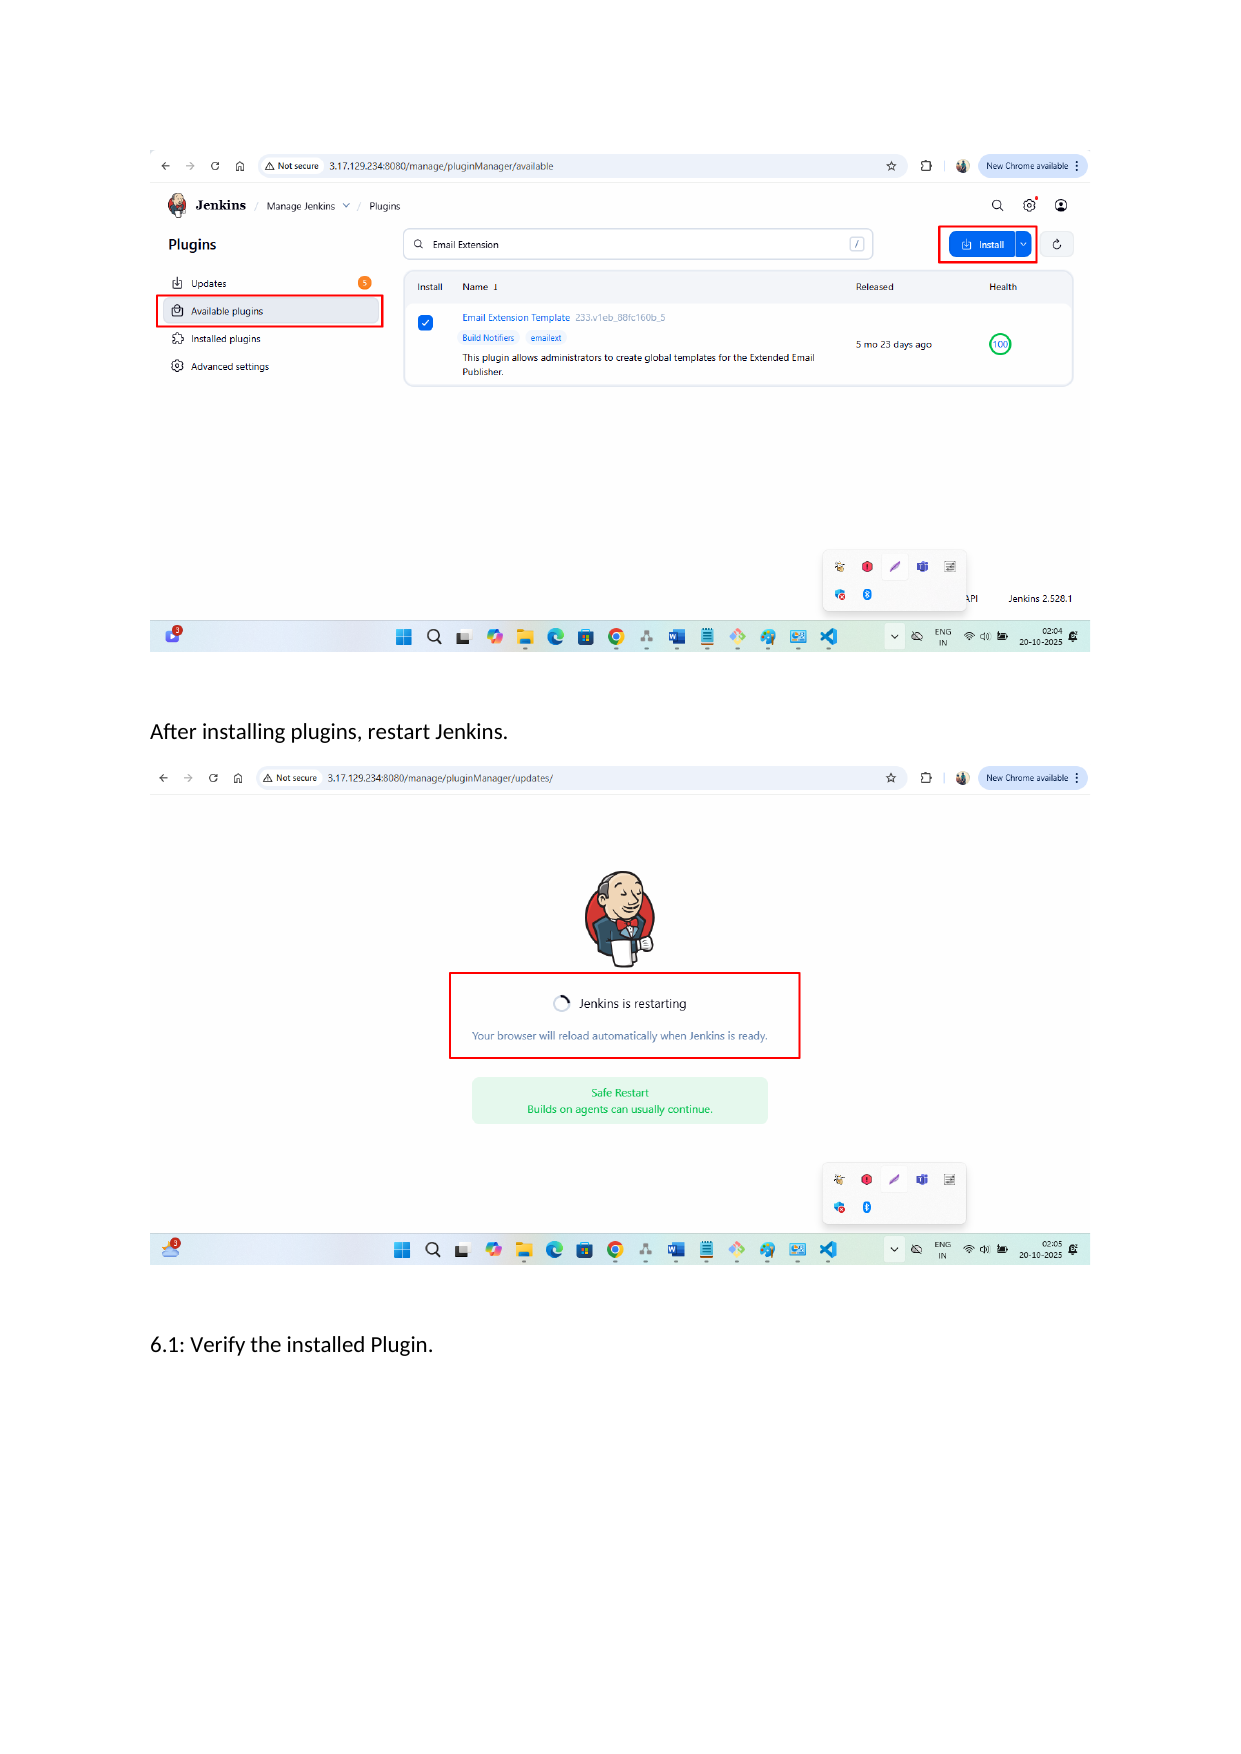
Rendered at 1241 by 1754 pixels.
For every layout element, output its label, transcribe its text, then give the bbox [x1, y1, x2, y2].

picture [150, 764, 1091, 1265]
picture [150, 150, 1091, 652]
text After installing plugins, restart Jenkins. [150, 717, 1090, 745]
text 6.1: Verify the installed Plugin. [150, 1330, 1090, 1358]
